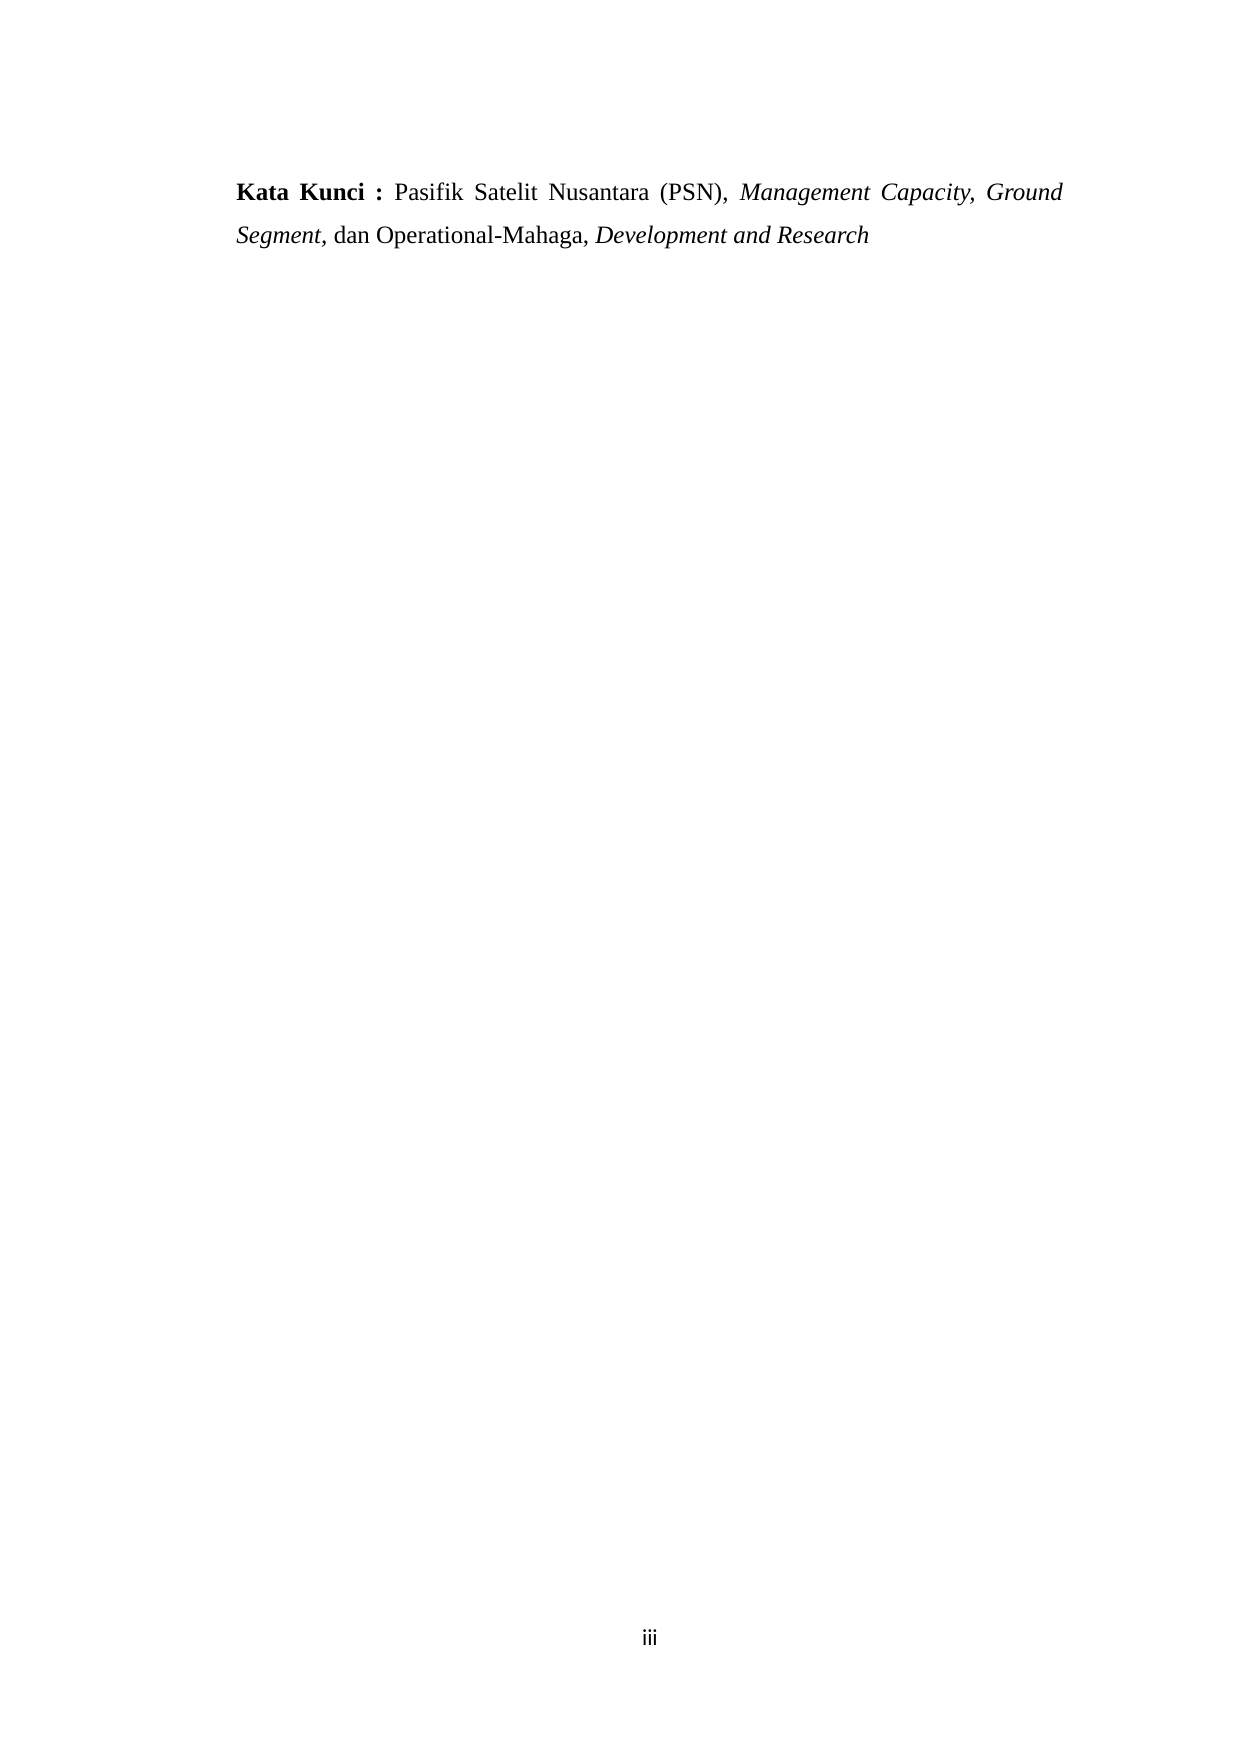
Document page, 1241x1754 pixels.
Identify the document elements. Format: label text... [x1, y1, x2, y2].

text Kata Kunci : Pasifik Satelit Nusantara (PSN), Management Capacity, Ground Segment, dan Operational-Mahaga, Development and Research [236, 177, 1063, 249]
